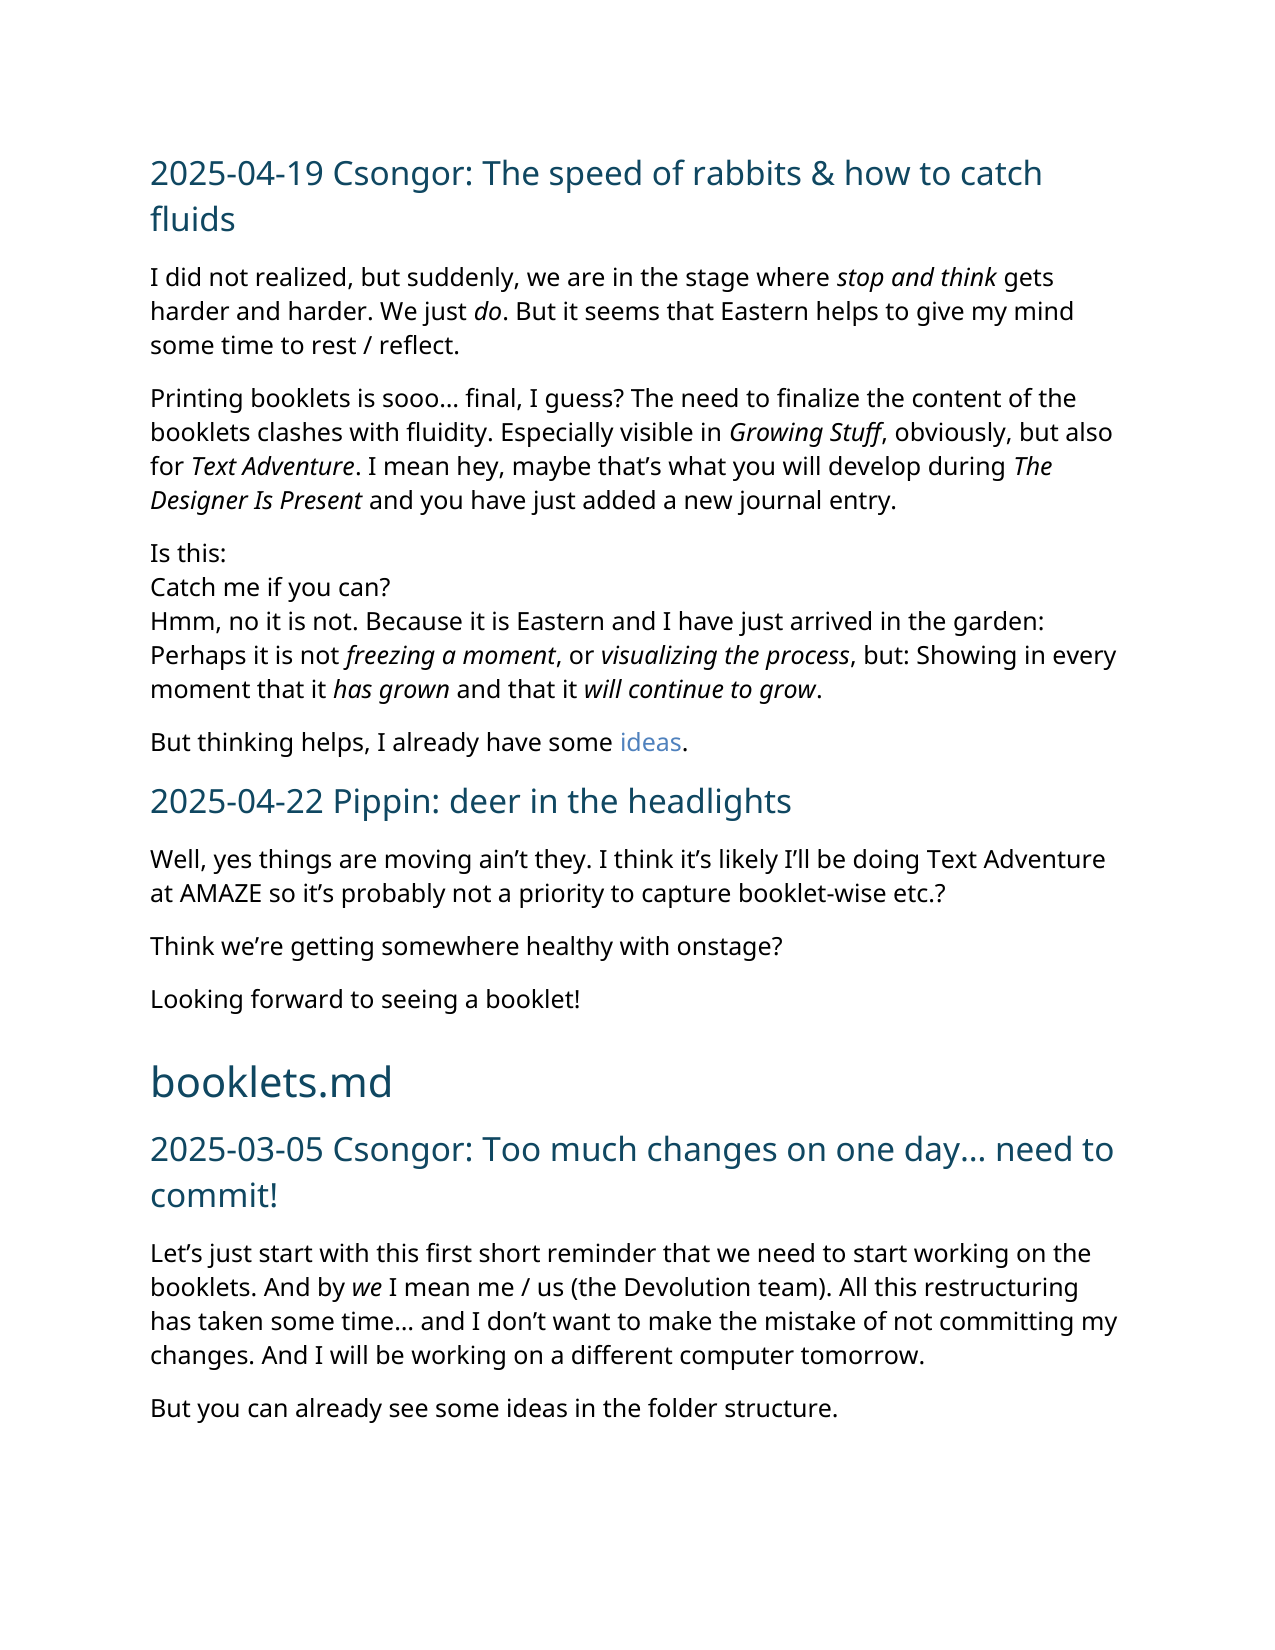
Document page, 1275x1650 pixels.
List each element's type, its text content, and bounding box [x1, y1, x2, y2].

text But you can already see some ideas in the folder structure. [150, 1391, 1125, 1425]
text Think we’re getting somewhere healthy with onstage? [150, 928, 1125, 962]
text Is this: Catch me if you can? Hmm, no it is not. Because it is Eastern and I have just arrived in the garden: Perhaps it is not freezing a moment, or visualizing the process, but: Showing in every moment that it has grown and that it will continue to grow. [150, 536, 1125, 706]
text Printing booklets is sooo… final, I guess? The need to finalize the content of the booklets clashes with fluidity. Especially visible in Growing Stuff, obviously, but also for Text Adventure. I mean hey, maybe that’s what you will develop during The Designer Is Present and you have just added a new journal entry. [150, 381, 1125, 517]
text Let’s just start with this first short reminder that we need to start working on the booklets. And by we I mean me / us (the Devolution team). All this restructuring has taken some time… and I don’t want to make the mistake of not committing my changes. And I will be working on a different computer tomorrow. [150, 1236, 1125, 1372]
subtitle 2025-04-19 Csongor: The speed of rabbits & how to catch fluids [150, 150, 1125, 241]
text But thinking helps, I already have some ideas. [150, 724, 1125, 759]
subtitle 2025-03-05 Csongor: Too much changes on one day… need to commit! [150, 1126, 1125, 1217]
text Well, yes things are moving ain’t they. I think it’s likely I’ll be doing Text Adventure at AMAZE so it’s probably not a priority to capture booklet-wise etc.? [150, 842, 1125, 910]
subtitle 2025-04-22 Pippin: deer in the headlights [150, 777, 1125, 823]
text Looking forward to seeing a booklet! [150, 981, 1125, 1015]
subtitle booklets.md [150, 1053, 1125, 1109]
text I did not realized, but suddenly, we are in the stage where stop and think gets harder and harder. We just do. But it seems that Eastern helps to give my mind some time to rest / reflect. [150, 259, 1125, 362]
